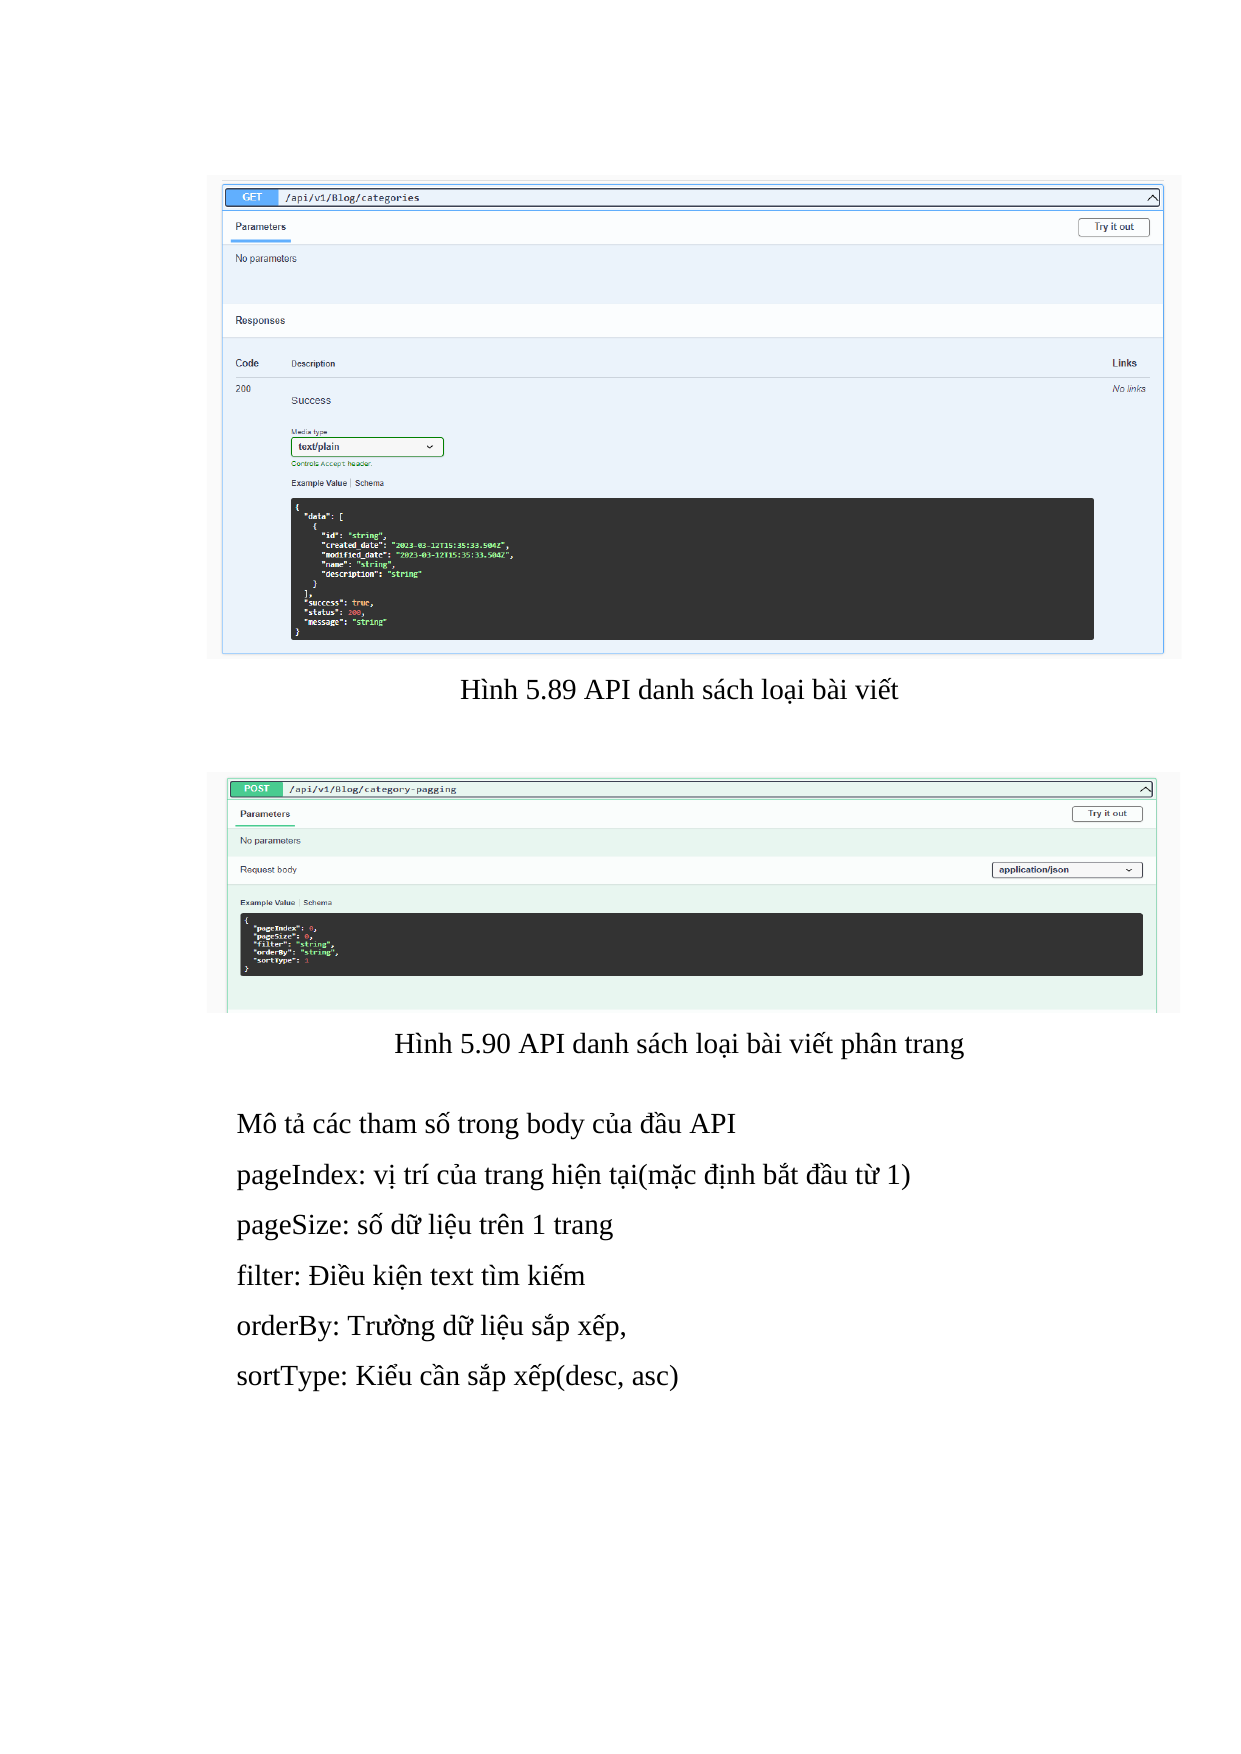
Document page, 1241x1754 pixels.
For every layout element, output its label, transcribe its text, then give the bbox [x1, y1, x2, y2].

text pageSize: số dữ liệu trên 1 trang [207, 1207, 1152, 1241]
picture [206, 772, 1181, 1013]
text sortType: Kiểu cần sắp xếp(desc, asc) [207, 1358, 1152, 1392]
text orderBy: Trường dữ liệu sắp xếp, [207, 1308, 1152, 1341]
text filter: Điều kiện text tìm kiếm [207, 1258, 1152, 1291]
text pageIndex: vị trí của trang hiện tại(mặc định bắt đầu từ 1) [207, 1157, 1152, 1191]
text Mô tả các tham số trong body của đầu API [207, 1107, 1152, 1140]
picture [206, 175, 1182, 659]
